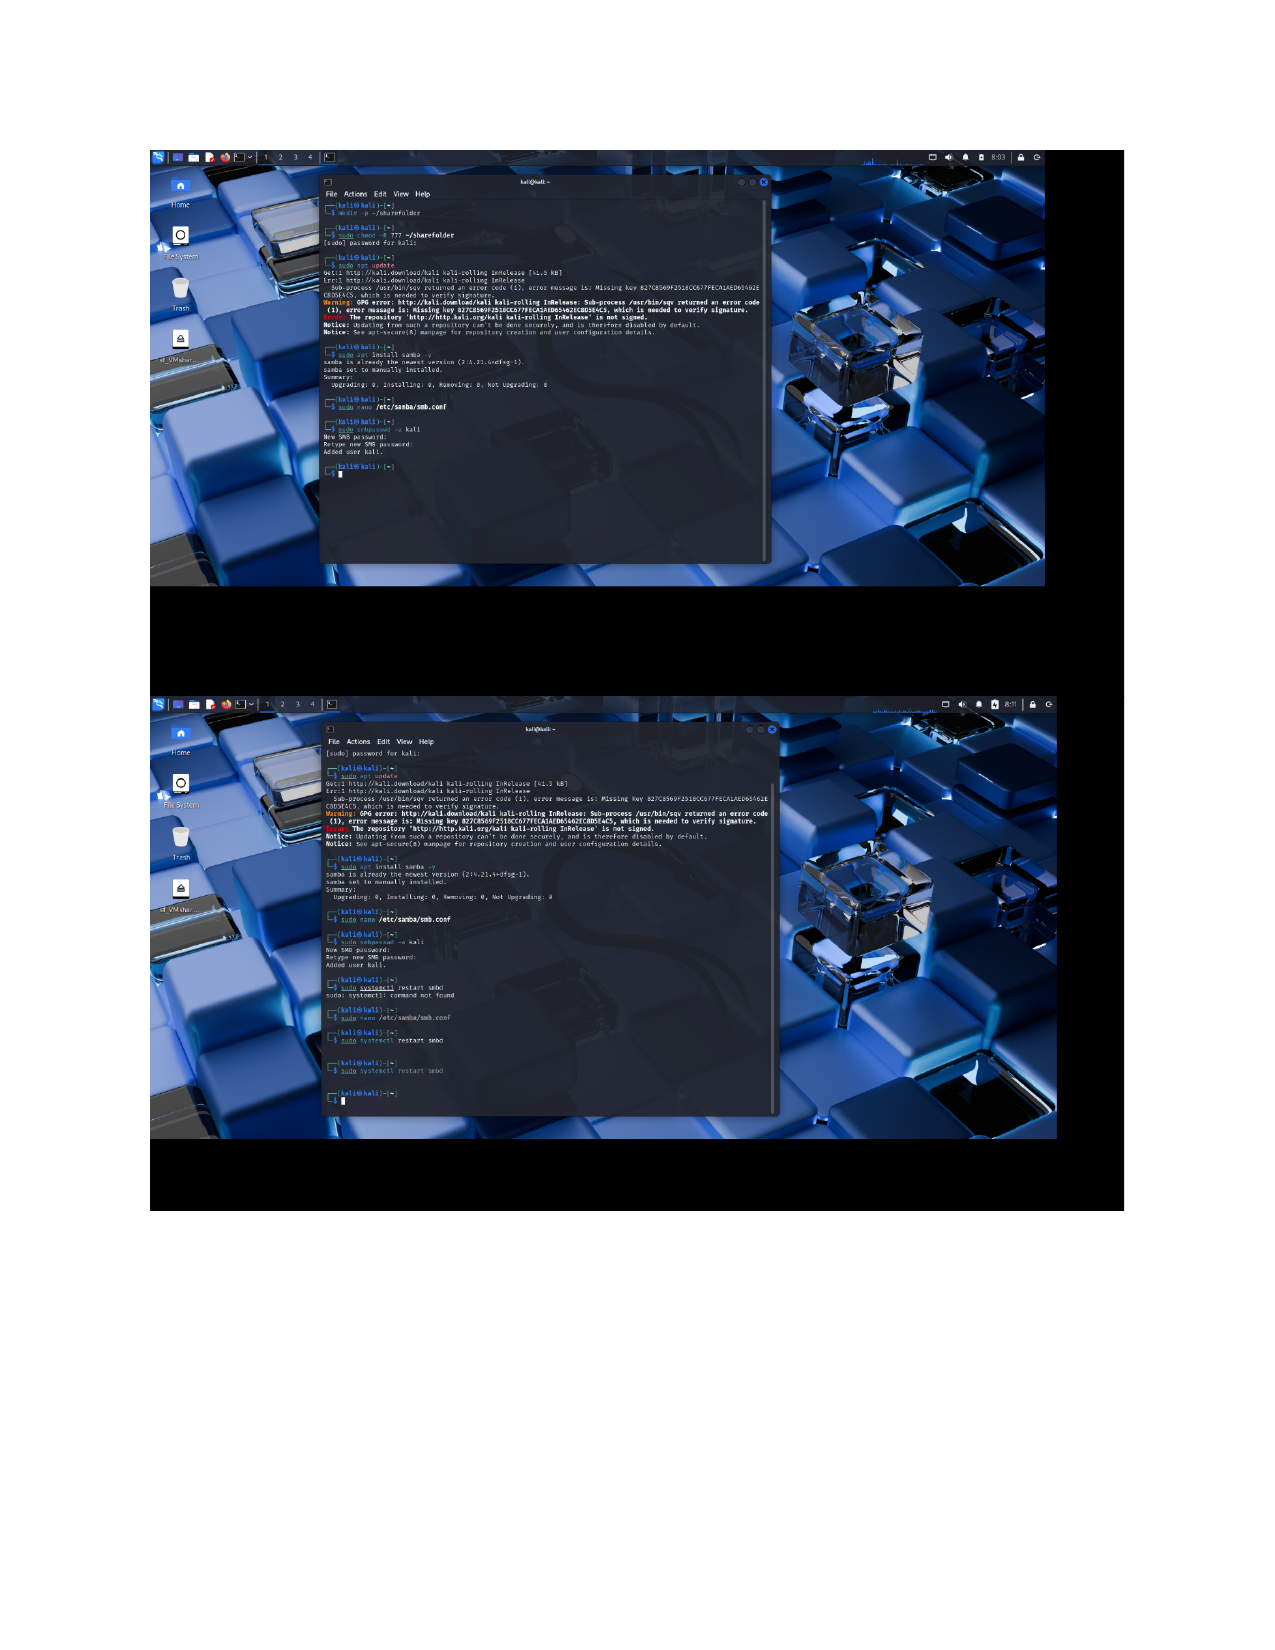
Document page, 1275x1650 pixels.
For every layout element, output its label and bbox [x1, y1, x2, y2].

picture [150, 150, 1125, 1211]
